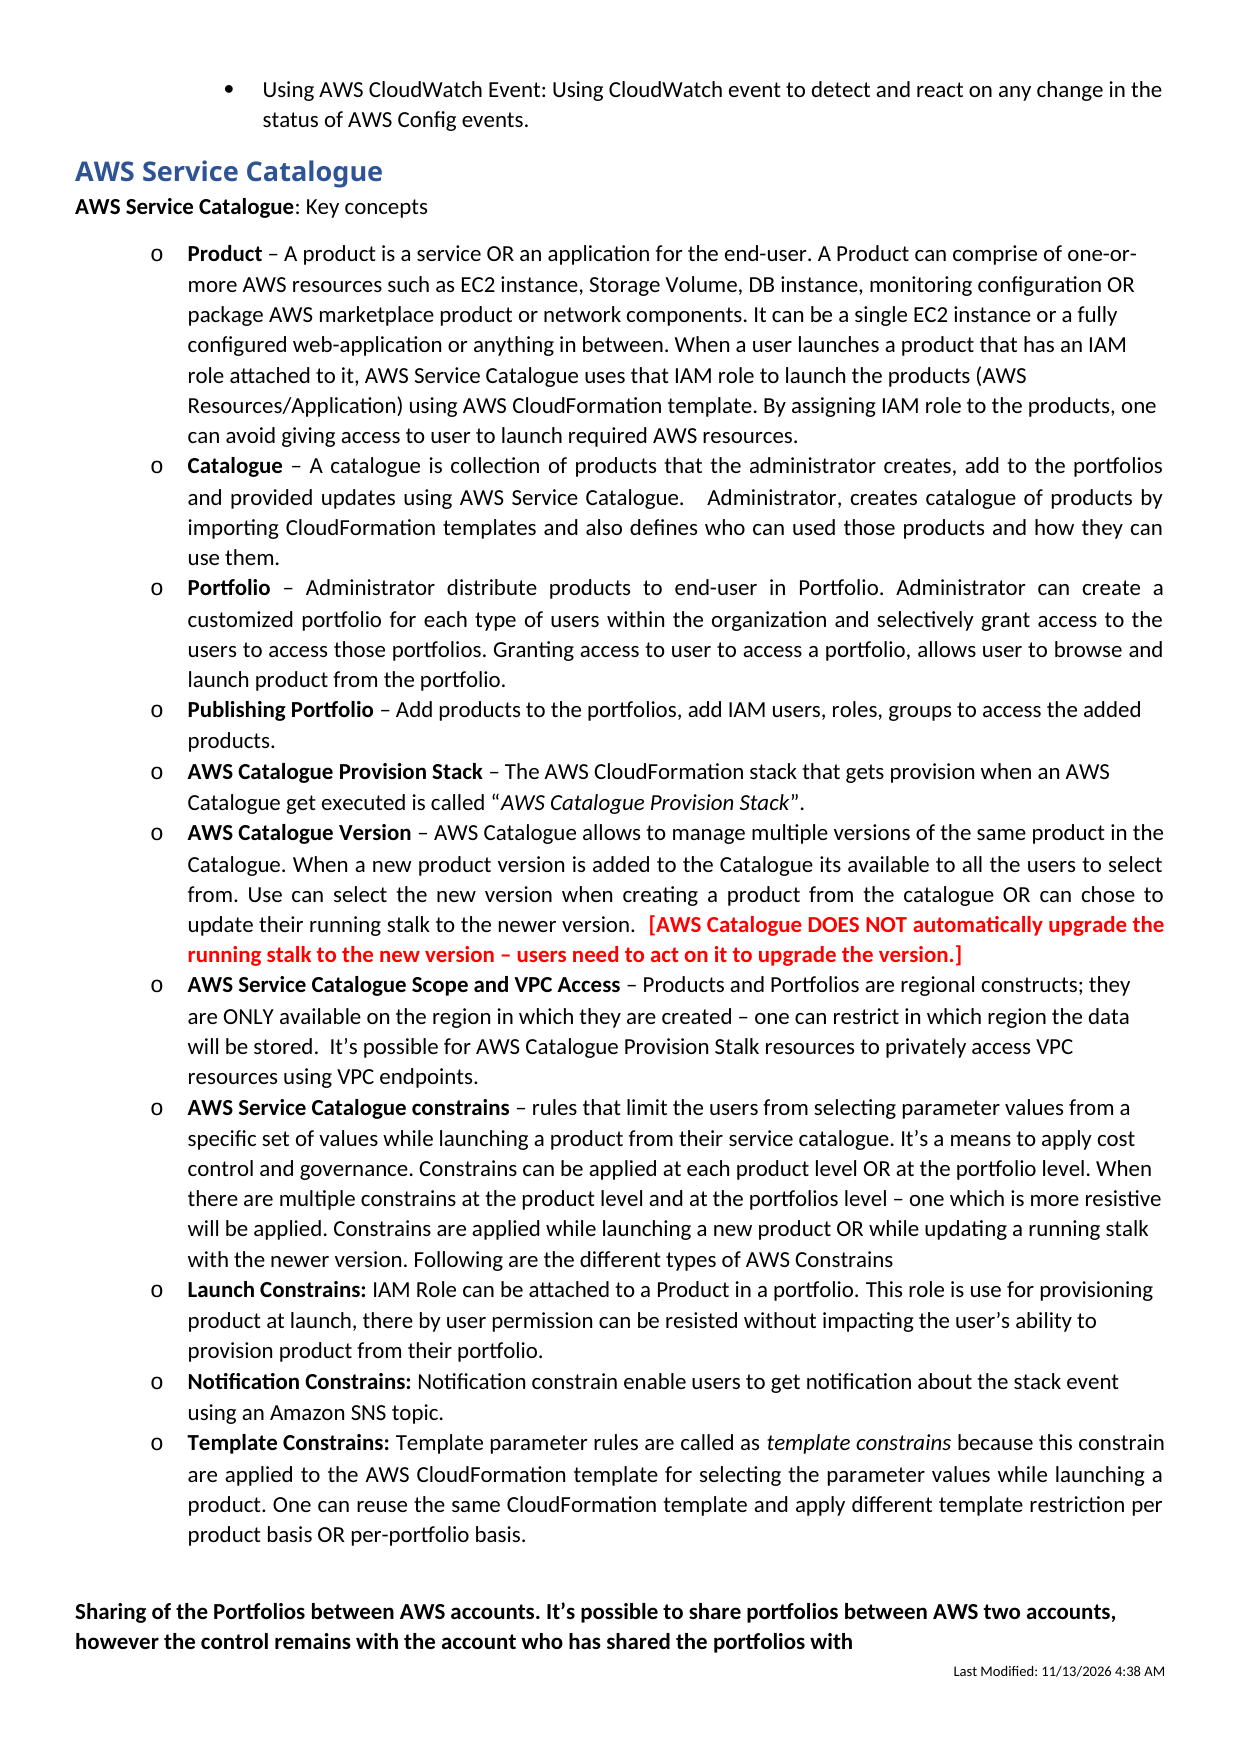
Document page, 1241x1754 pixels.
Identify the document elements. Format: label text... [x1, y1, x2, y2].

text AWS Service Catalogue: Key concepts [75, 192, 1165, 220]
subtitle AWS Service Catalogue [75, 152, 1165, 189]
list Using AWS CloudWatch Event: Using CloudWatch event to detect and react on any change in the status of AWS Config events. [225, 75, 1165, 133]
list Catalogue – A catalogue is collection of products that the administrator creates, add to the portfolios and provided updates using AWS Service Catalogue. Administrator, creates catalogue of products by importing CloudFormation templates and also defines who can used those products and how they can use them. [150, 451, 1165, 571]
list AWS Catalogue Version – AWS Catalogue allows to manage multiple versions of the same product in the Catalogue. When a new product version is added to the Catalogue its available to all the users to select from. Use can select the new version when creating a product from the catalogue OR can chose to update their running stalk to the newer version. [AWS Catalogue DOES NOT automatically upgrade the running stalk to the new version – users need to act on it to upgrade the version.] [150, 818, 1165, 968]
list AWS Service Catalogue constrains – rules that limit the users from selecting parameter values from a specific set of values while launching a product from their service catalogue. It’s a means to apply cost control and governance. Constrains can be applied at each product level OR at the portfolio level. When there are multiple constrains at the product level and at the portfolios level – one which is more resistive will be applied. Constrains are applied while launching a new product OR while updating a running stalk with the newer version. Following are the different types of AWS Constrains [150, 1093, 1165, 1273]
text Sharing of the Portfolios between AWS accounts. It’s possible to share portfolios between AWS two accounts, however the control remains with the account who has shared the portfolios with [75, 1597, 1165, 1655]
list Notification Constrains: Notification constrain enable users to get notification about the stack event using an Amazon SNS topic. [150, 1367, 1165, 1426]
list Portfolio – Administrator distribute products to end-user in Portfolio. Administrator can create a customized portfolio for each type of users within the organization and selectively grant access to the users to access those portfolios. Granting access to user to access a portfolio, allows user to browse and launch product from the portfolio. [150, 573, 1165, 693]
list Publishing Portfolio – Add products to the portfolios, add IAM users, roles, groups to access the added products. [150, 695, 1165, 755]
list AWS Service Catalogue Scope and VPC Access – Products and Portfolios are regional constructs; they are ONLY available on the region in which they are created – one can restrict in which region the data will be stored. It’s possible for AWS Catalogue Provision Stalk resources to privately access VPC resources using VPC endpoints. [150, 971, 1165, 1090]
list AWS Catalogue Provision Stack – The AWS CloudFormation stack that gets provision when an AWS Catalogue get executed is called “AWS Catalogue Provision Stack”. [150, 757, 1165, 816]
list Product – A product is a service OR an application for the end-user. A Product can comprise of one-or-more AWS resources such as EC2 instance, Storage Volume, DB instance, monitoring configuration OR package AWS marketplace product or network components. It can be a single EC2 instance or a fully configured web-application or anything in between. When a user launches a product that has an IAM role attached to it, AWS Service Catalogue uses that IAM role to launch the products (AWS Resources/Application) using AWS CloudFormation template. By assigning IAM role to the products, one can avoid giving access to user to launch required AWS resources. [150, 239, 1165, 449]
list Template Constrains: Template parameter rules are called as template constrains because this constrain are applied to the AWS CloudFormation template for selecting the parameter values while launching a product. One can reuse the same CloudFormation template and apply different template restriction per product basis OR per-portfolio basis. [150, 1428, 1165, 1548]
list Launch Constrains: IAM Role can be attached to a Product in a portfolio. This role is use for provisioning product at launch, there by user permission can be resisted without impacting the user’s ability to provision product from their portfolio. [150, 1275, 1165, 1364]
